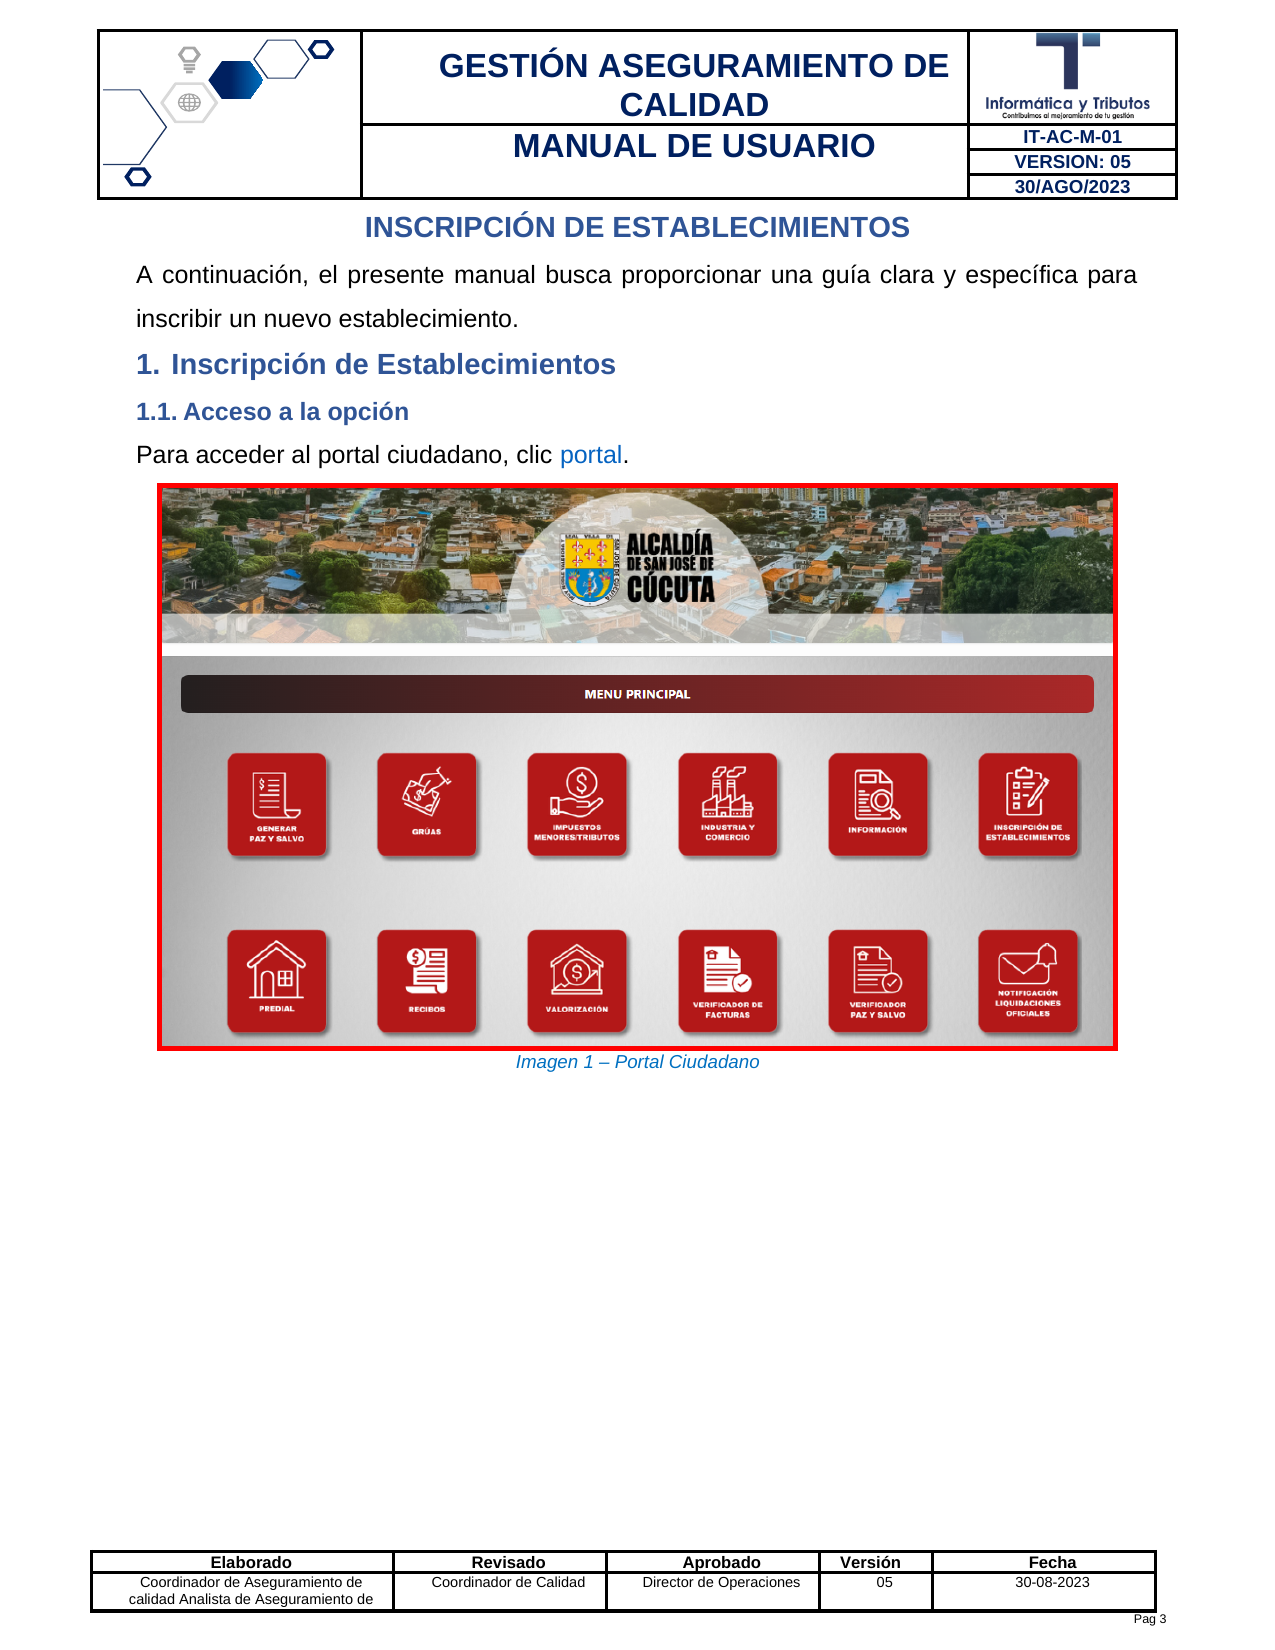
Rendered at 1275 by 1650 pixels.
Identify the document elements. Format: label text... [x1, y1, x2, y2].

subtitle Acceso a la opción [136, 397, 1139, 426]
subtitle Inscripción de Establecimientos [136, 347, 1139, 380]
text A continuación, el presente manual busca proporcionar una guía clara y específica para inscribir un nuevo establecimiento. [136, 260, 1139, 332]
picture [985, 32, 1150, 120]
picture [162, 488, 1113, 1046]
subtitle INSCRIPCIÓN DE ESTABLECIMIENTOS [136, 210, 1139, 244]
text Para acceder al portal ciudadano, clic portal. [136, 440, 1139, 469]
text Imagen 1 – Portal Ciudadano [136, 1051, 1139, 1072]
